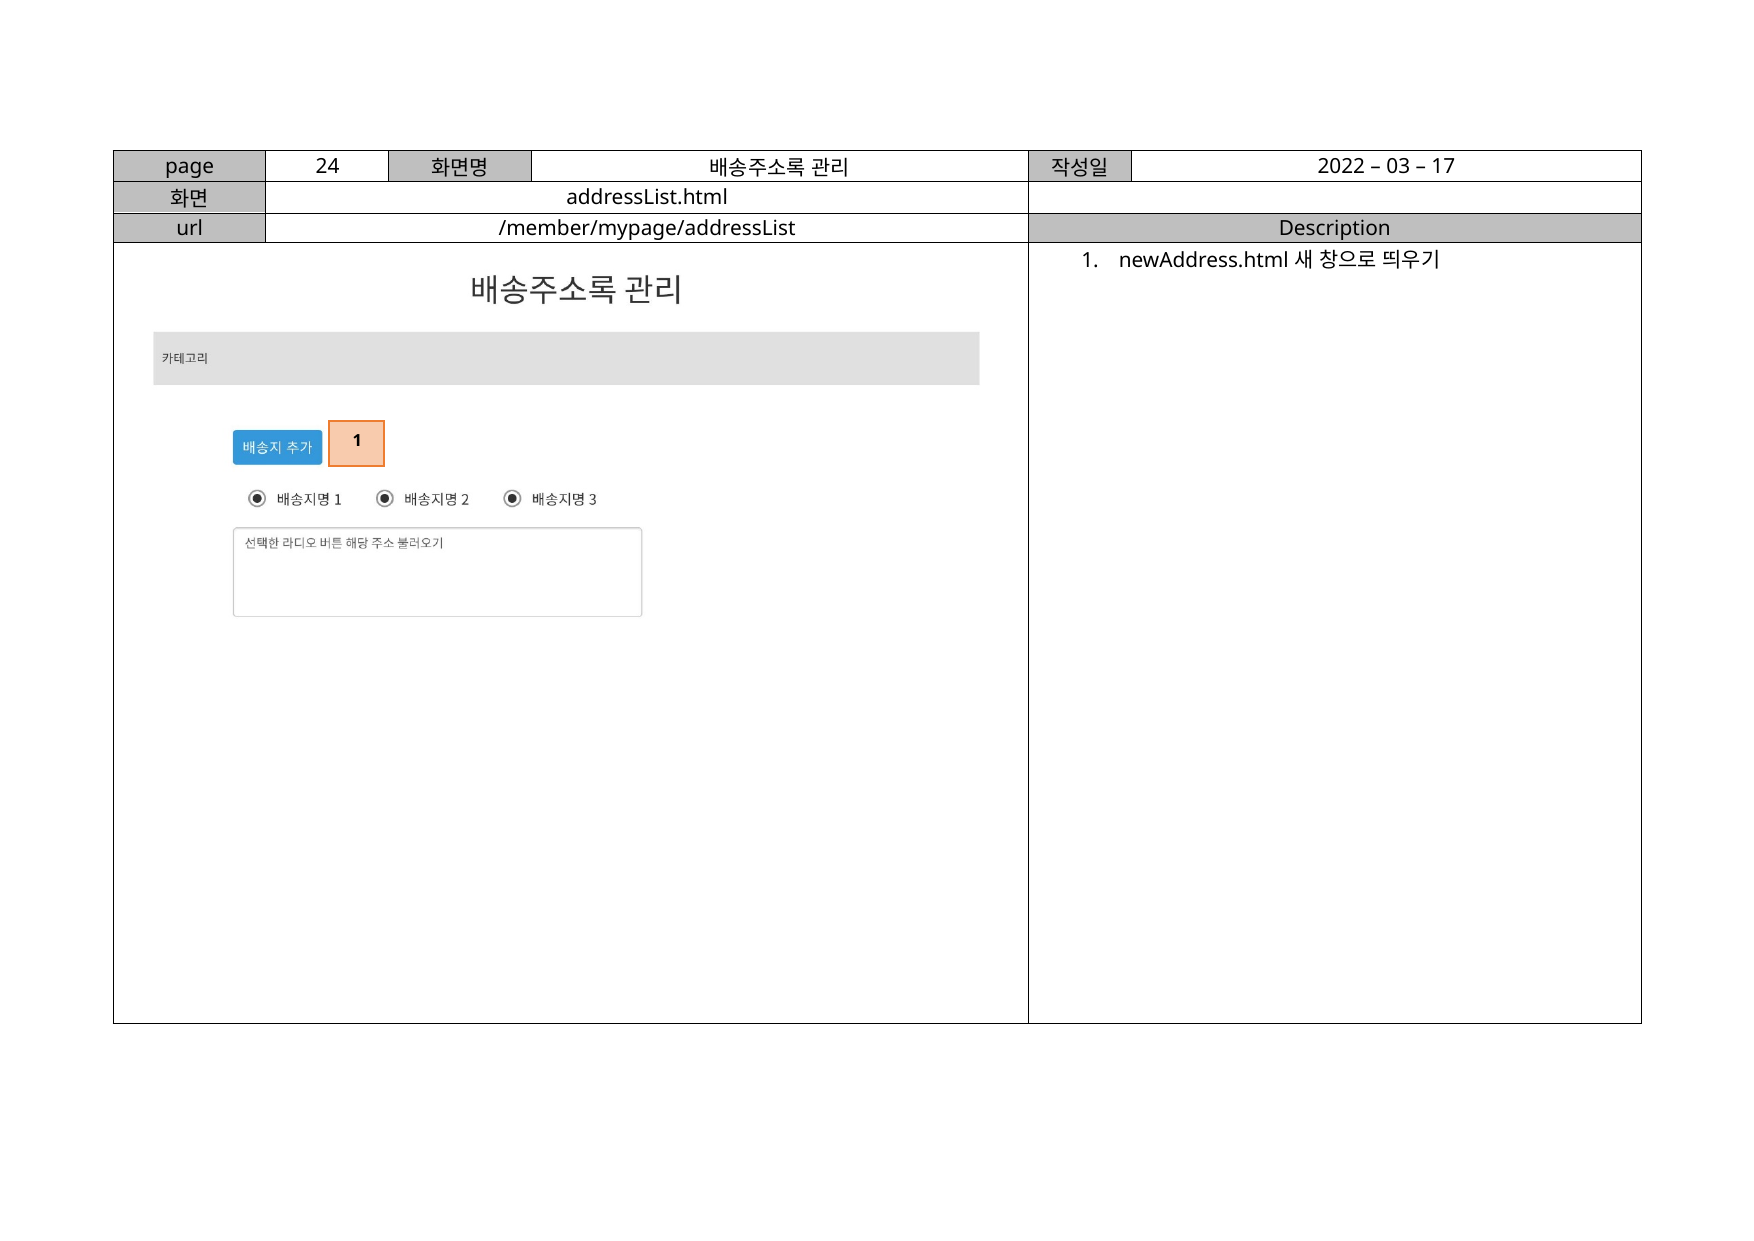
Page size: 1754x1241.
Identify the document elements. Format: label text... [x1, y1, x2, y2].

table_cell [1029, 182, 1641, 212]
table_header 2022 – 03 – 17 [1132, 151, 1641, 181]
table_cell [114, 243, 1028, 1023]
table_cell addressList.html [266, 182, 1028, 212]
table_cell 화면 [114, 182, 265, 212]
table_cell /member/mypage/addressList [266, 214, 1028, 242]
table_cell newAddress.html 새 창으로 띄우기 [1029, 243, 1641, 1023]
table_header 화면명 [389, 151, 531, 181]
picture [124, 243, 1011, 1011]
table_cell url [114, 214, 265, 242]
table_header 배송주소록 관리 [532, 151, 1028, 181]
table_header 작성일 [1029, 151, 1131, 181]
table_cell Description [1029, 214, 1641, 242]
table_header page [114, 151, 265, 181]
table_header 24 [266, 151, 388, 181]
